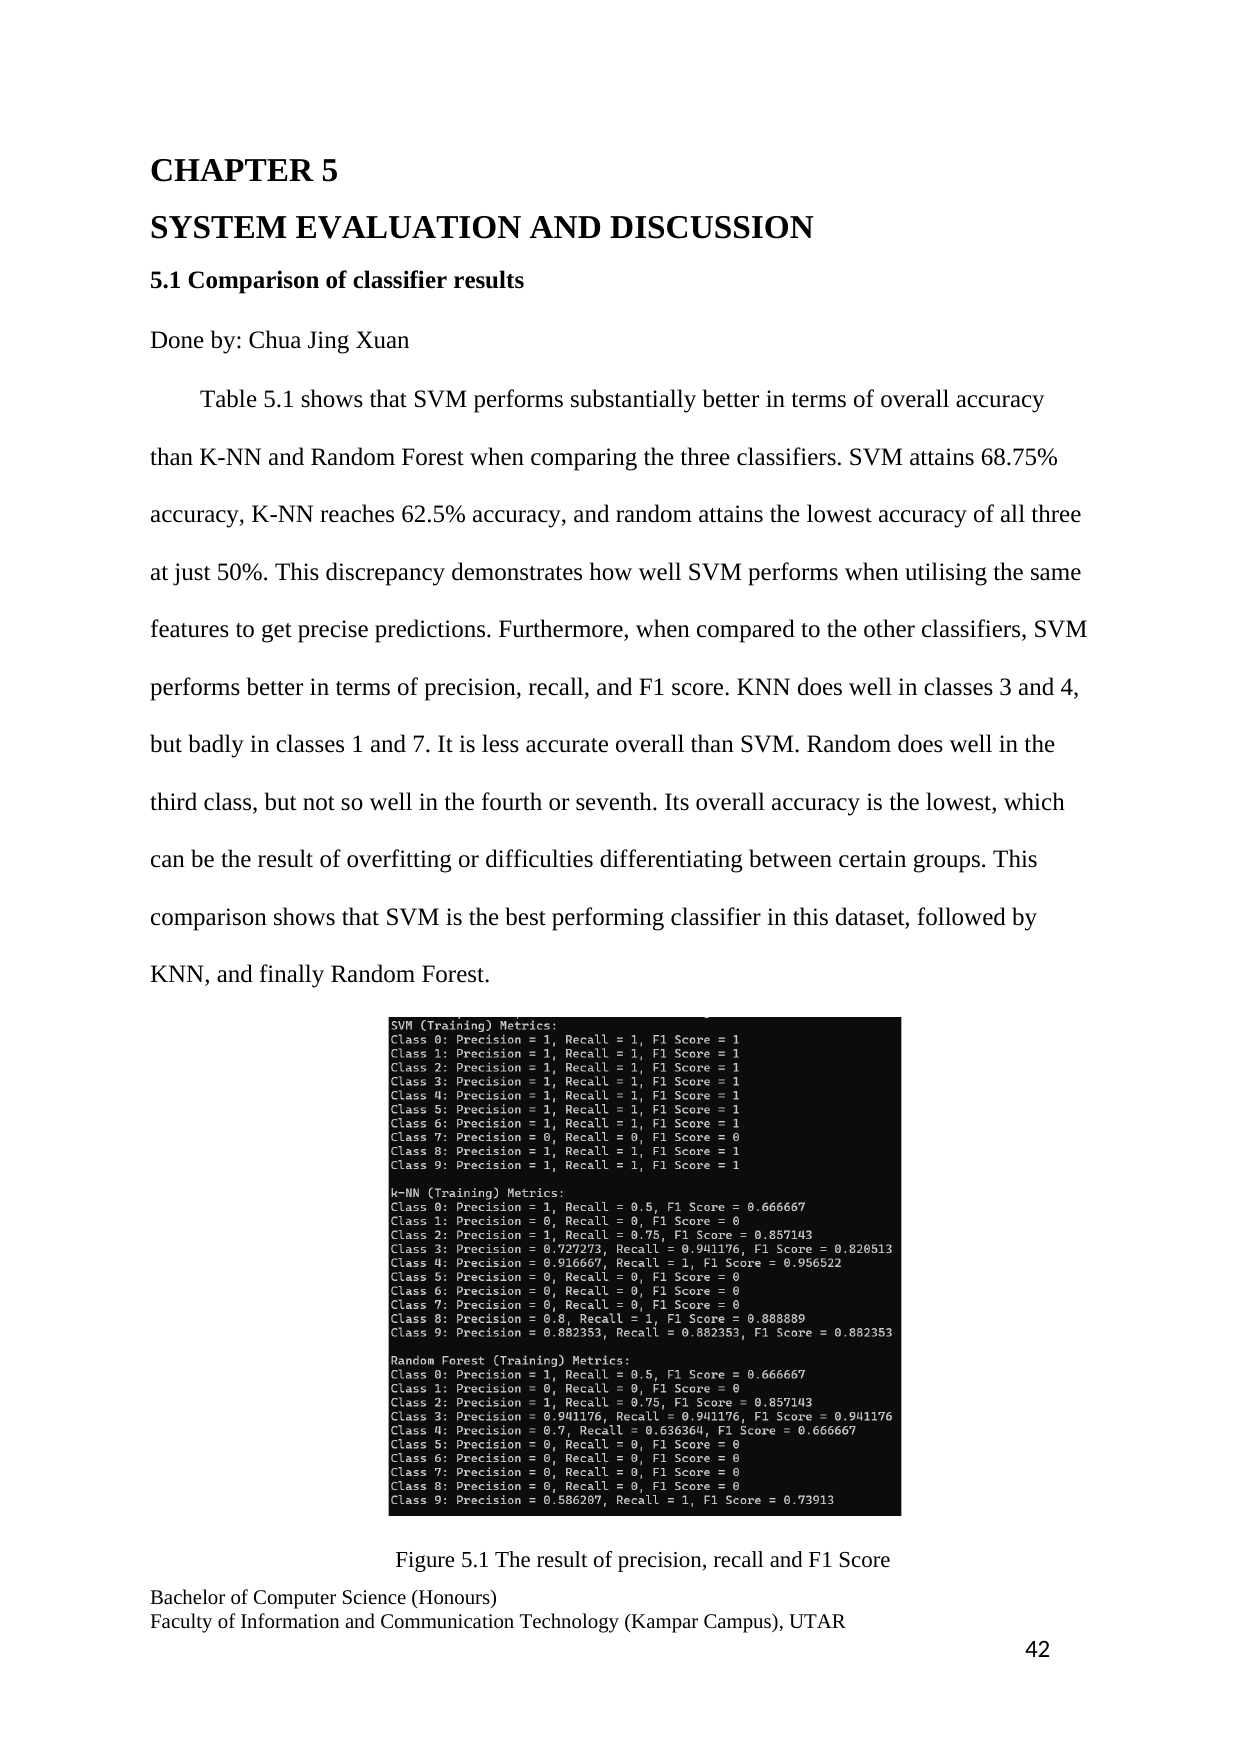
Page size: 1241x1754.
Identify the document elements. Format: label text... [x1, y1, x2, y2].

text SYSTEM EVALUATION AND DISCUSSION [150, 207, 1090, 246]
text CHAPTER 5 [150, 150, 1090, 188]
picture [388, 1017, 902, 1516]
text Done by: Chua Jing Xuan [150, 325, 1090, 353]
text 5.1 Comparison of classifier results [150, 265, 1090, 294]
text Table 5.1 shows that SVM performs substantially better in terms of overall accuracy than K-NN and Random Forest when comparing the three classifiers. SVM attains 68.75% accuracy, K-NN reaches 62.5% accuracy, and random attains the lowest accuracy of all three at just 50%. This discrepancy demonstrates how well SVM performs when utilising the same features to get precise predictions. Furthermore, when compared to the other classifiers, SVM performs better in terms of precision, recall, and F1 score. KNN does well in classes 3 and 4, but badly in classes 1 and 7. It is less accurate overall than SVM. Random does well in the third class, but not so well in the fourth or seventh. Its overall accuracy is the lowest, which can be the result of overfitting or difficulties differentiating between certain groups. This comparison shows that SVM is the best performing classifier in this dataset, followed by KNN, and finally Random Forest. [150, 384, 1090, 988]
text Figure 5.1 The result of precision, recall and F1 Score [150, 1546, 1090, 1572]
